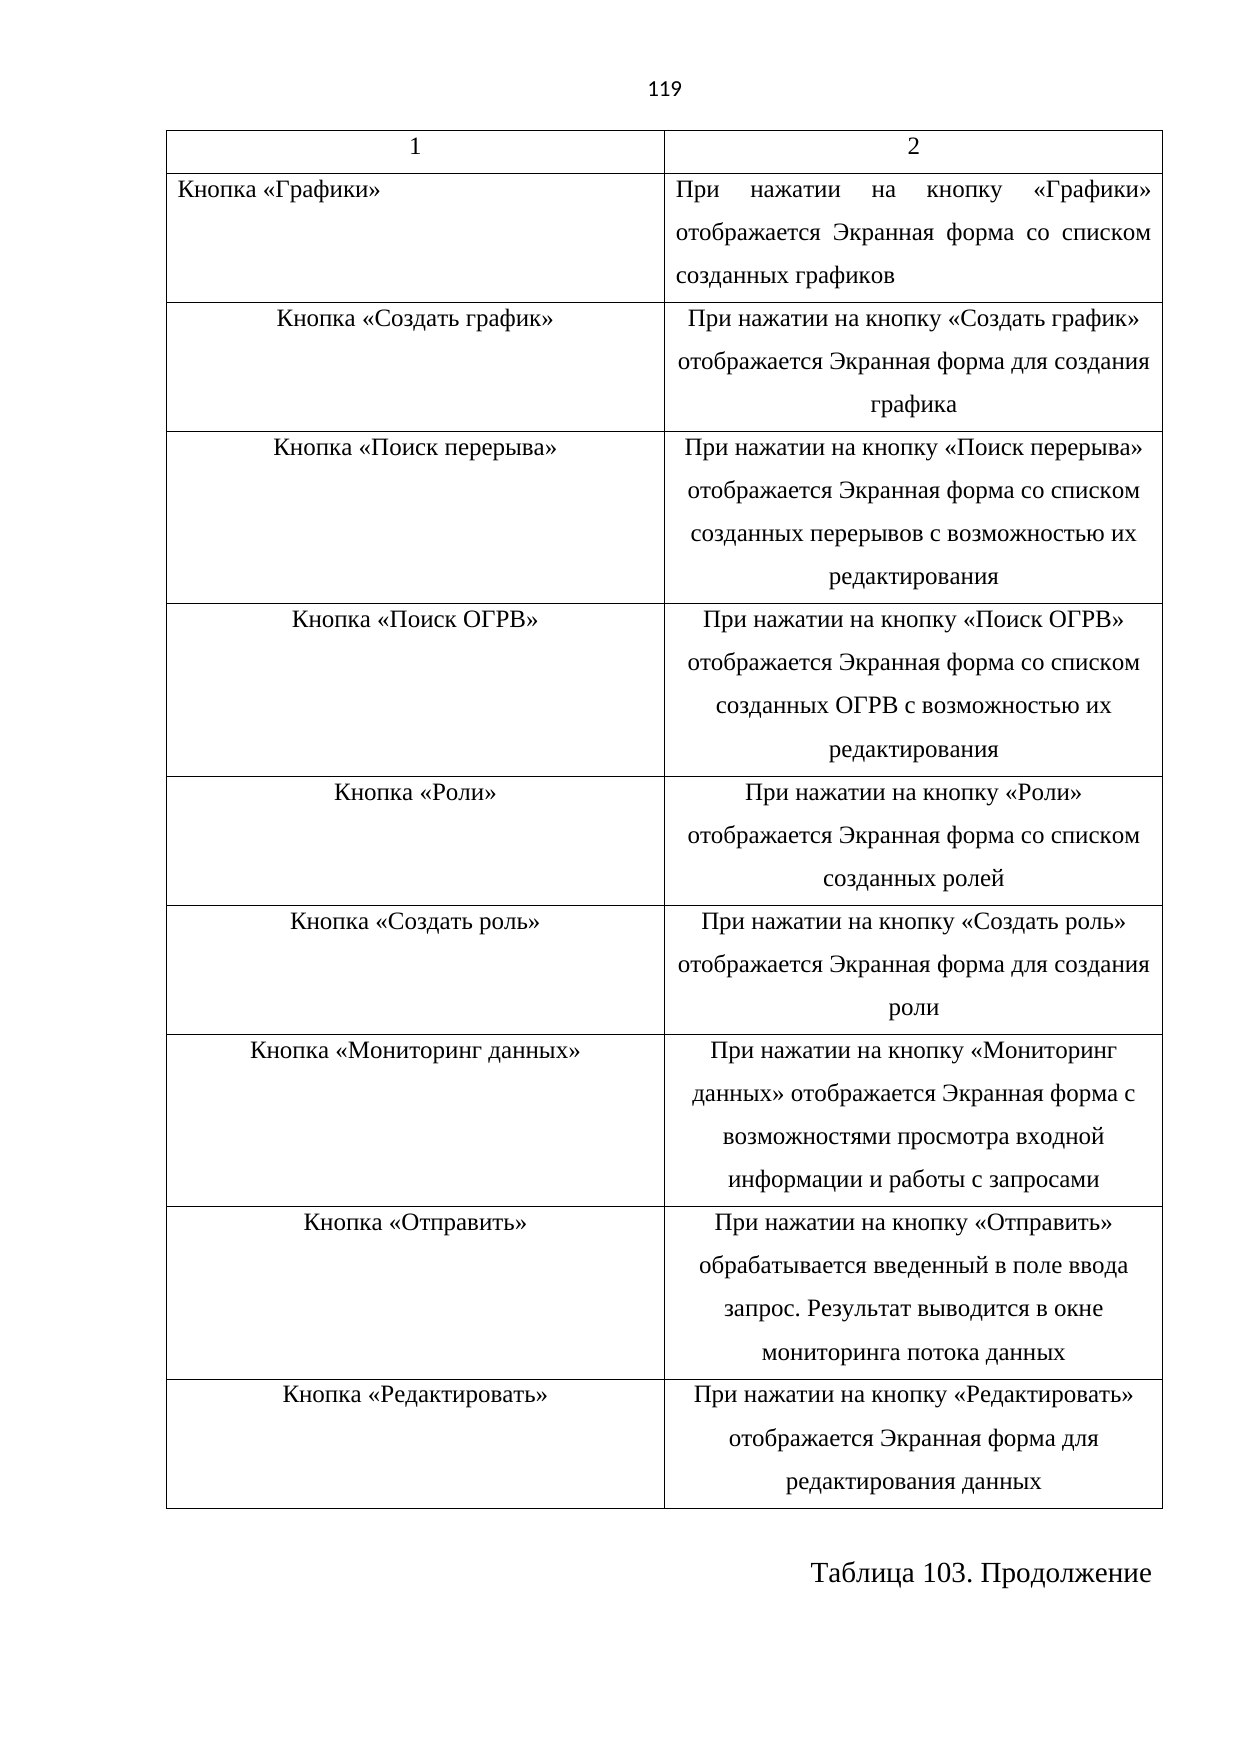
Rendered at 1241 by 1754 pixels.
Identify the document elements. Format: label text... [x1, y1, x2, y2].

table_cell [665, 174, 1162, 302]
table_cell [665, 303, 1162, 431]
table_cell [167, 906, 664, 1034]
text Таблица 103. Продолжение [177, 1556, 1152, 1589]
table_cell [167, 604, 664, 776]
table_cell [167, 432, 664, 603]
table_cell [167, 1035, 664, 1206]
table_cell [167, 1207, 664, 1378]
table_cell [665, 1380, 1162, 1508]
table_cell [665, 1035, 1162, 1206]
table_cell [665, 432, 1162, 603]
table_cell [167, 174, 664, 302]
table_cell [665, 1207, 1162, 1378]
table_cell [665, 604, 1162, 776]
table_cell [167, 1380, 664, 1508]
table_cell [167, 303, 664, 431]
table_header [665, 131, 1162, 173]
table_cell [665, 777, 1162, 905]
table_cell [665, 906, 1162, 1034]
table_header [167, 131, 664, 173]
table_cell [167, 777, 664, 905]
